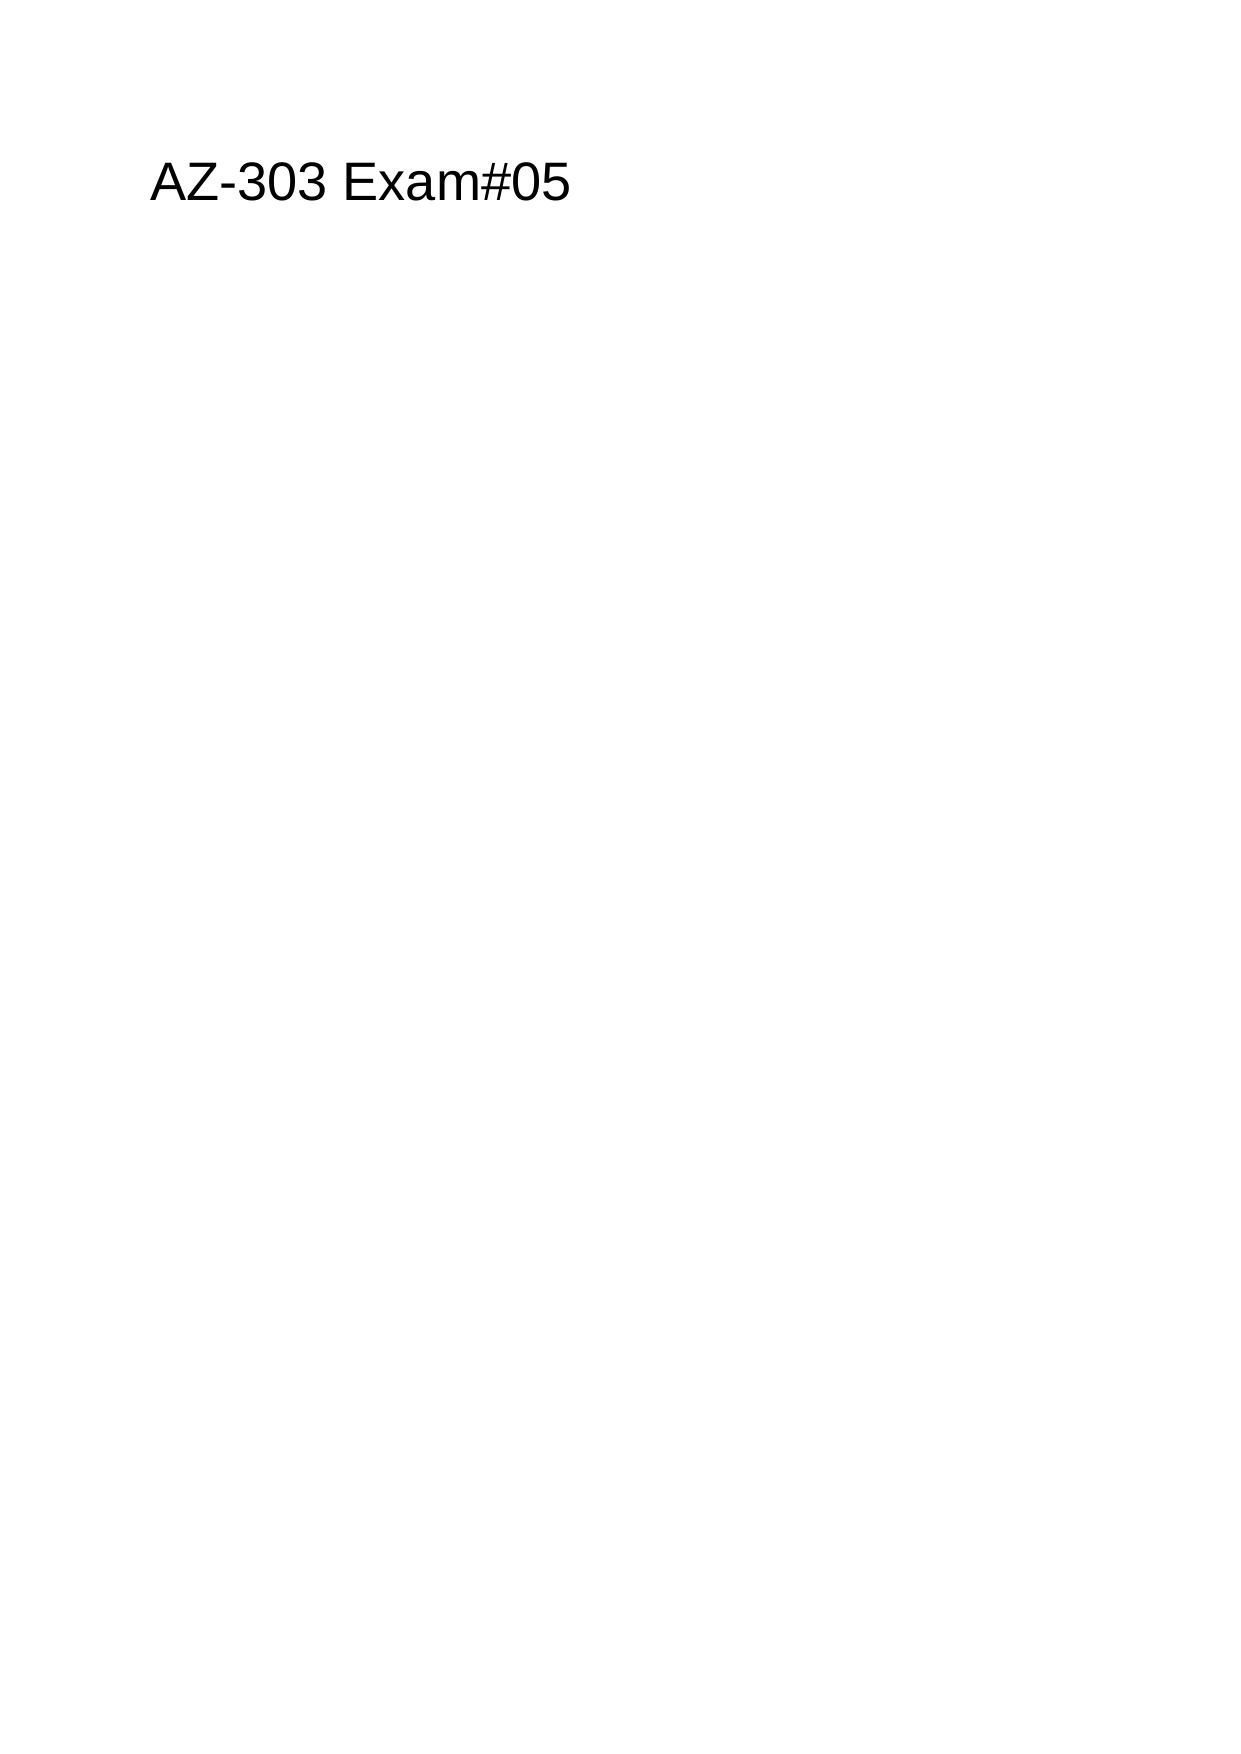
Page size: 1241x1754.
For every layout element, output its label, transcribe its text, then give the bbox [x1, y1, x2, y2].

title AZ-303 Exam#05 [150, 150, 1090, 212]
